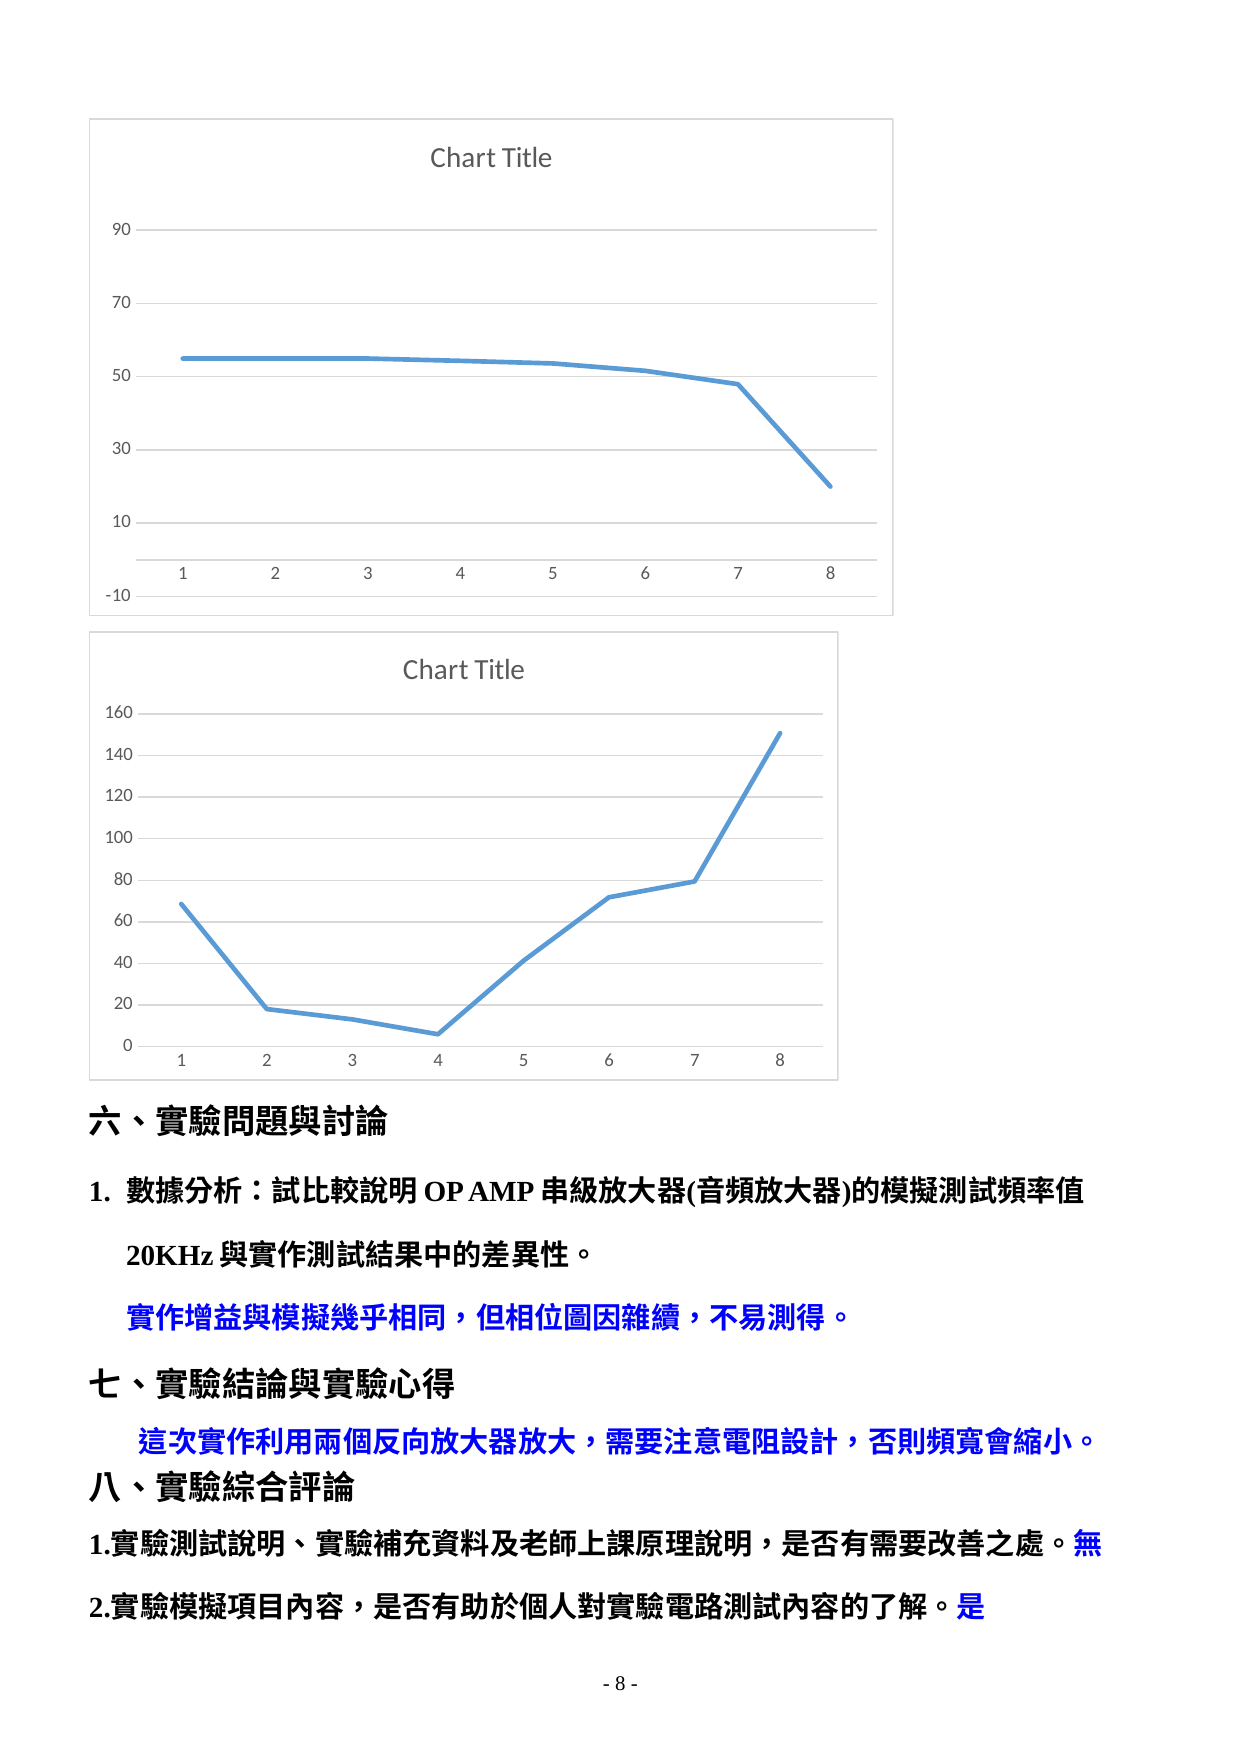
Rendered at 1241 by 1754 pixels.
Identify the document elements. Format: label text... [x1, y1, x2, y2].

text 實作增益與模擬幾乎相同，但相位圖因雜續，不易測得。 [126, 1294, 1152, 1337]
text 七、實驗結論與實驗心得 [89, 1358, 1152, 1406]
text 1.實驗測試說明、實驗補充資料及老師上課原理說明，是否有需要改善之處。無 [89, 1521, 1152, 1563]
text 2.實驗模擬項目內容，是否有助於個人對實驗電路測試內容的了解。是 [89, 1584, 1152, 1626]
list 數據分析：試比較說明OP AMP串級放大器(音頻放大器)的模擬測試頻率值20KHz與實作測試結果中的差異性。 [89, 1168, 1152, 1273]
text 八、實驗綜合評論 [89, 1460, 1152, 1509]
text 六、實驗問題與討論 [89, 1095, 1152, 1143]
text 這次實作利用兩個反向放大器放大，需要注意電阻設計，否則頻寬會縮小。 [139, 1418, 1152, 1460]
